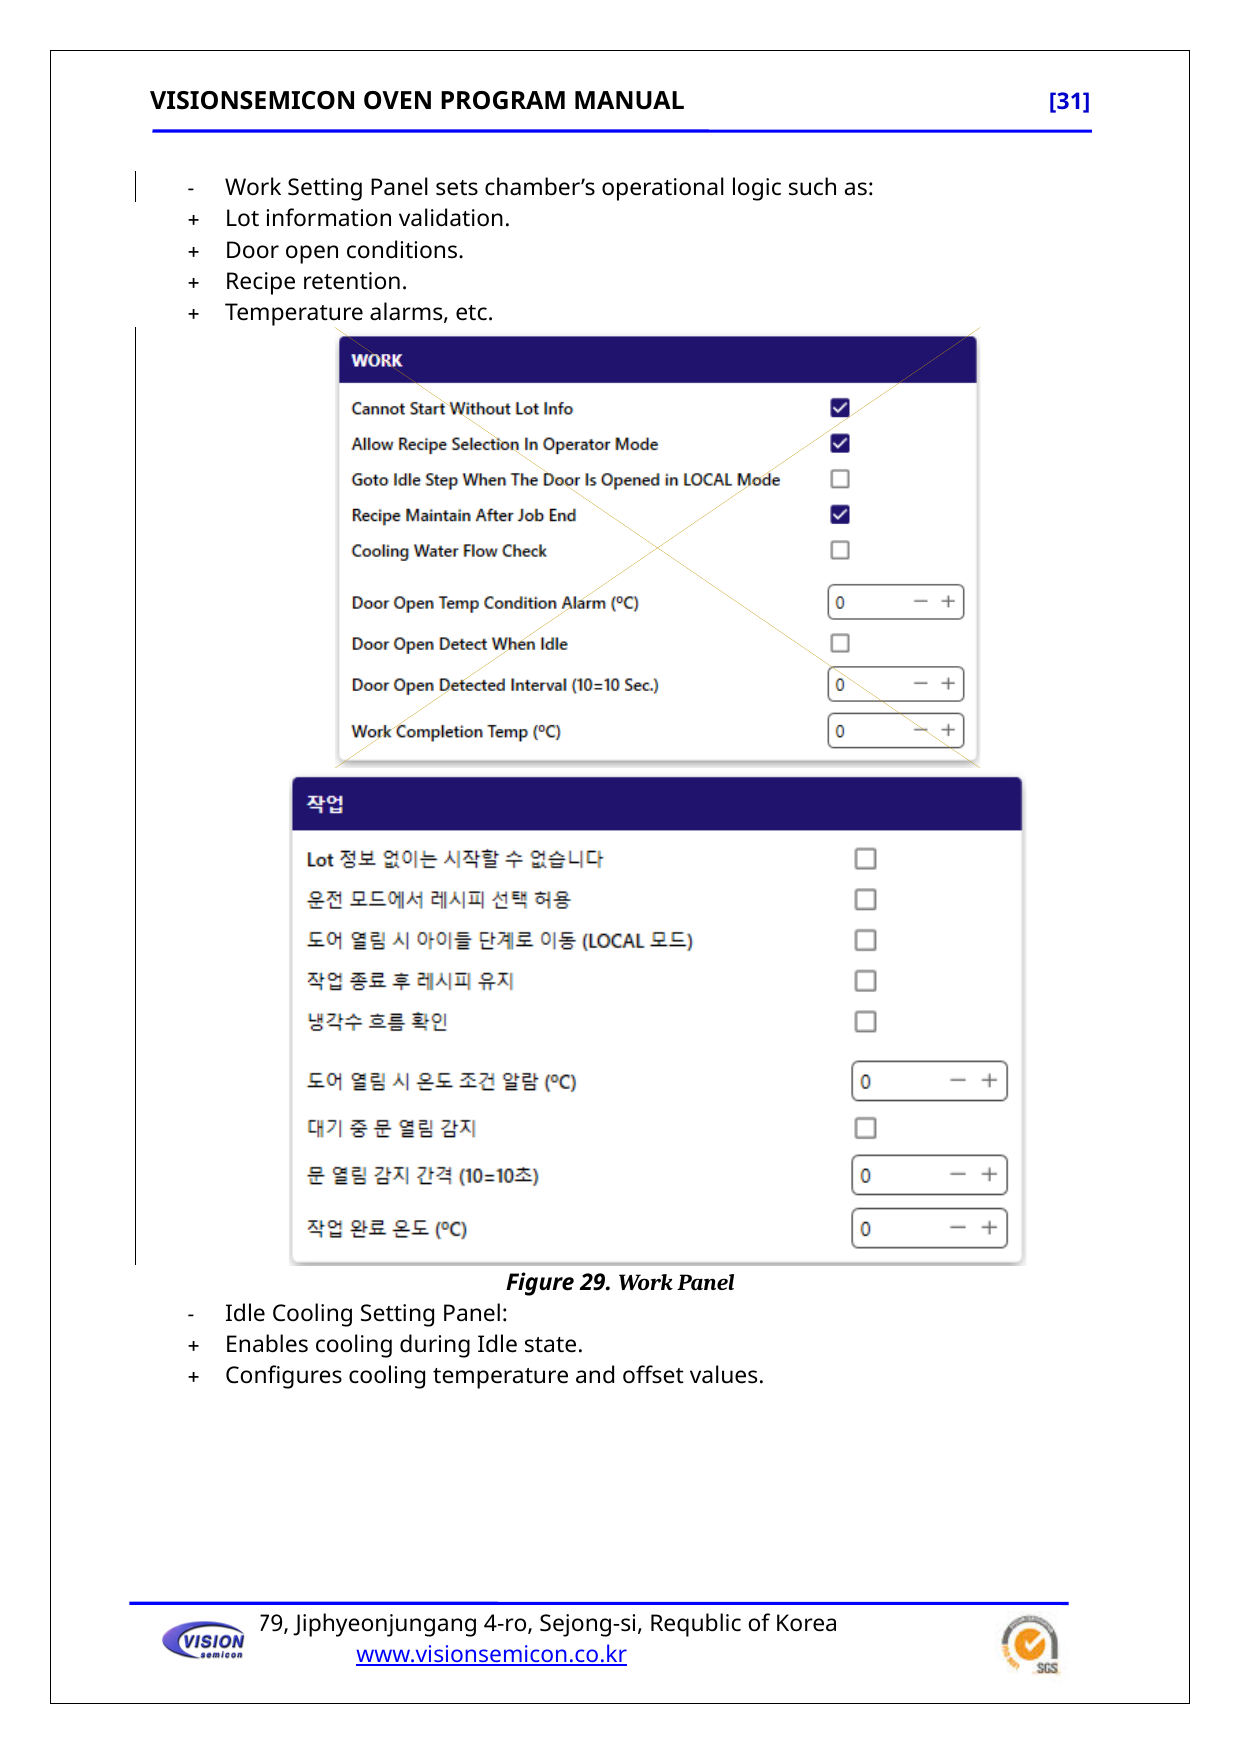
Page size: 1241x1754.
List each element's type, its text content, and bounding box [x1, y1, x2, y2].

list Temperature alarms, etc. [187, 296, 1090, 327]
picture [154, 1610, 261, 1668]
text Figure 29. Work Panel [150, 1265, 1090, 1297]
picture [336, 327, 979, 547]
picture [994, 1611, 1069, 1683]
list Work Setting Panel sets chamber’s operational logic such as: [187, 171, 1090, 202]
list Idle Cooling Setting Panel: [187, 1297, 1090, 1328]
picture [334, 328, 656, 767]
picture [288, 549, 1027, 1266]
list Lot information validation. [187, 202, 1090, 234]
list Configures cooling temperature and offset values. [187, 1359, 1090, 1390]
list Recipe retention. [187, 265, 1090, 296]
list Door open conditions. [187, 234, 1090, 265]
picture [660, 328, 981, 767]
list Enables cooling during Idle state. [187, 1328, 1090, 1359]
